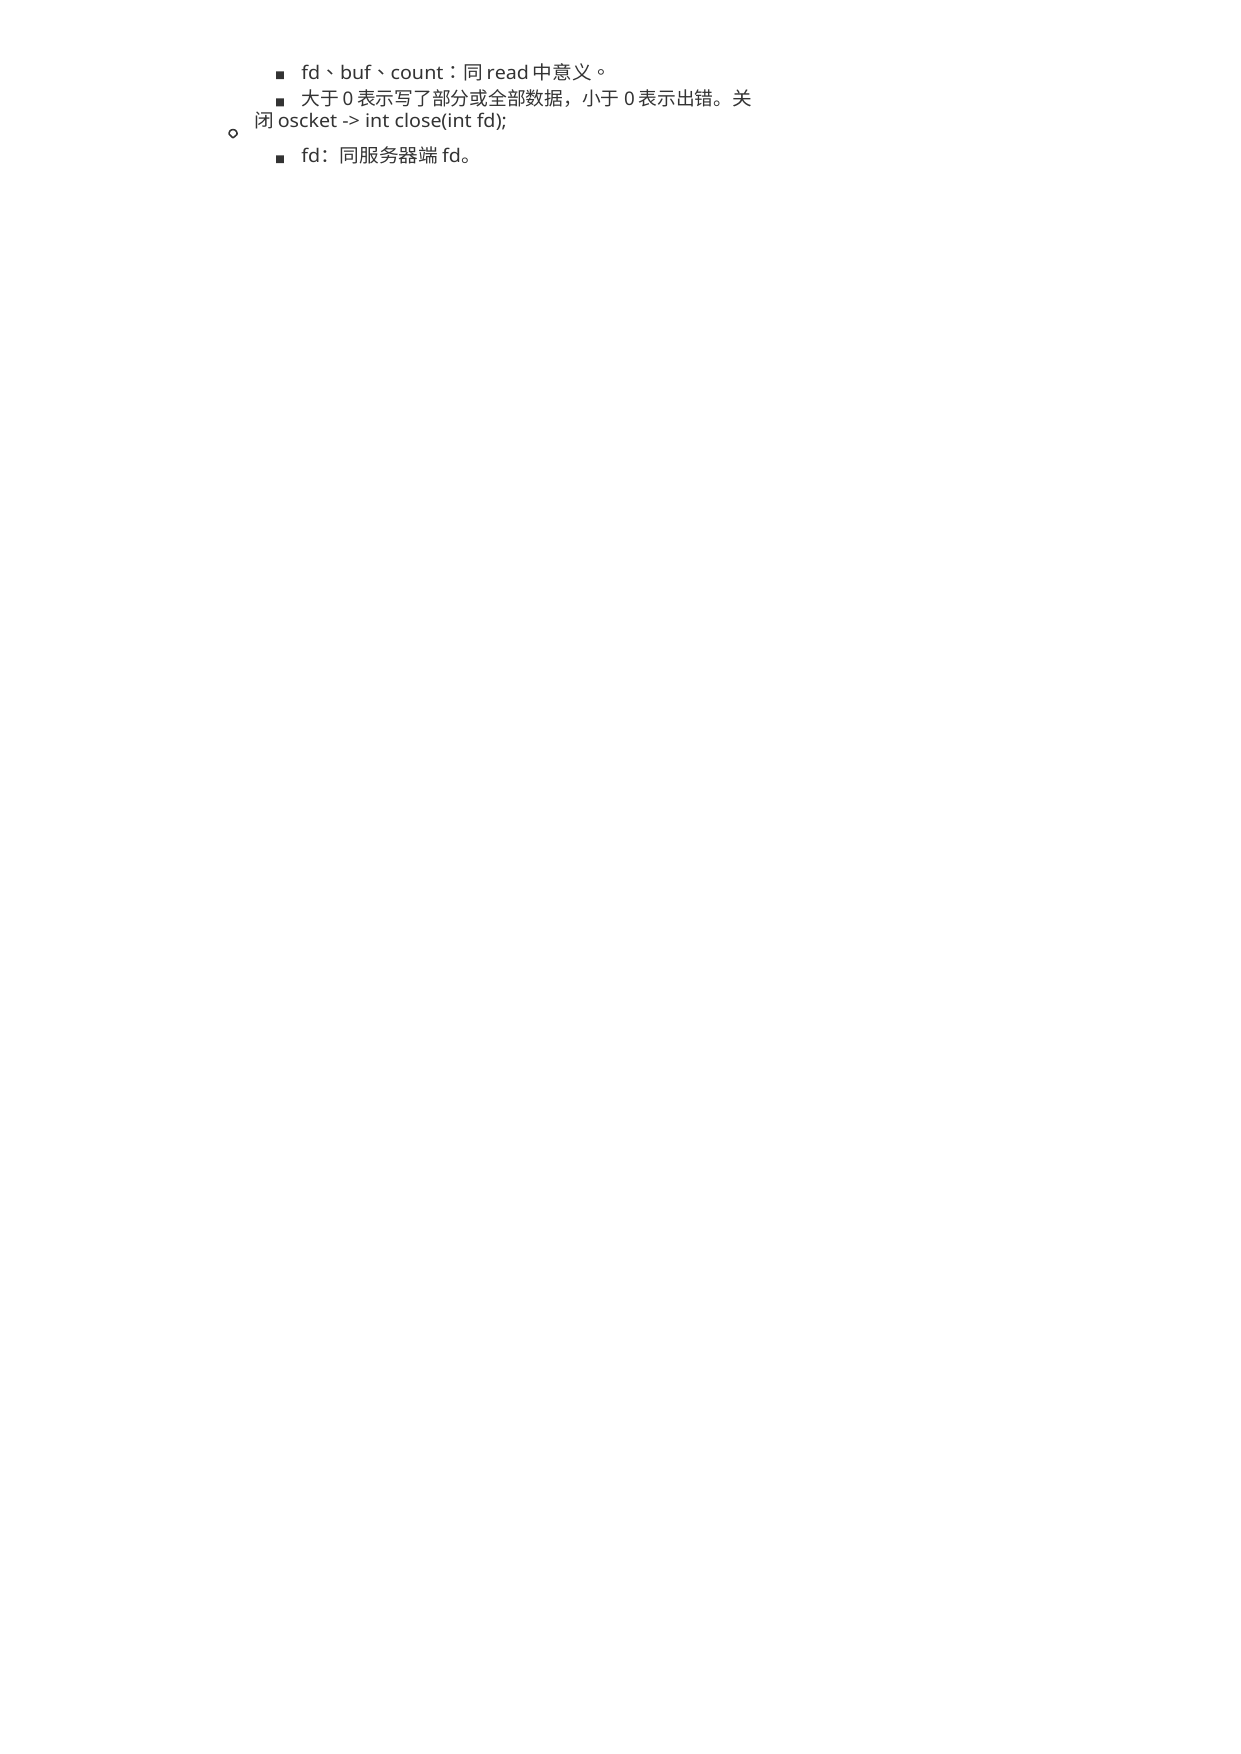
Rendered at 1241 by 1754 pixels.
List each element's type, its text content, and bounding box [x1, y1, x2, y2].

text 大于0表示写了部分或全部数据，小于0表示出错。关闭oscket -> int close(int fd); [254, 87, 752, 133]
text fd：同服务器端fd。 [301, 140, 1096, 167]
text fd、buf、count：同read中意义。 [301, 52, 1096, 86]
